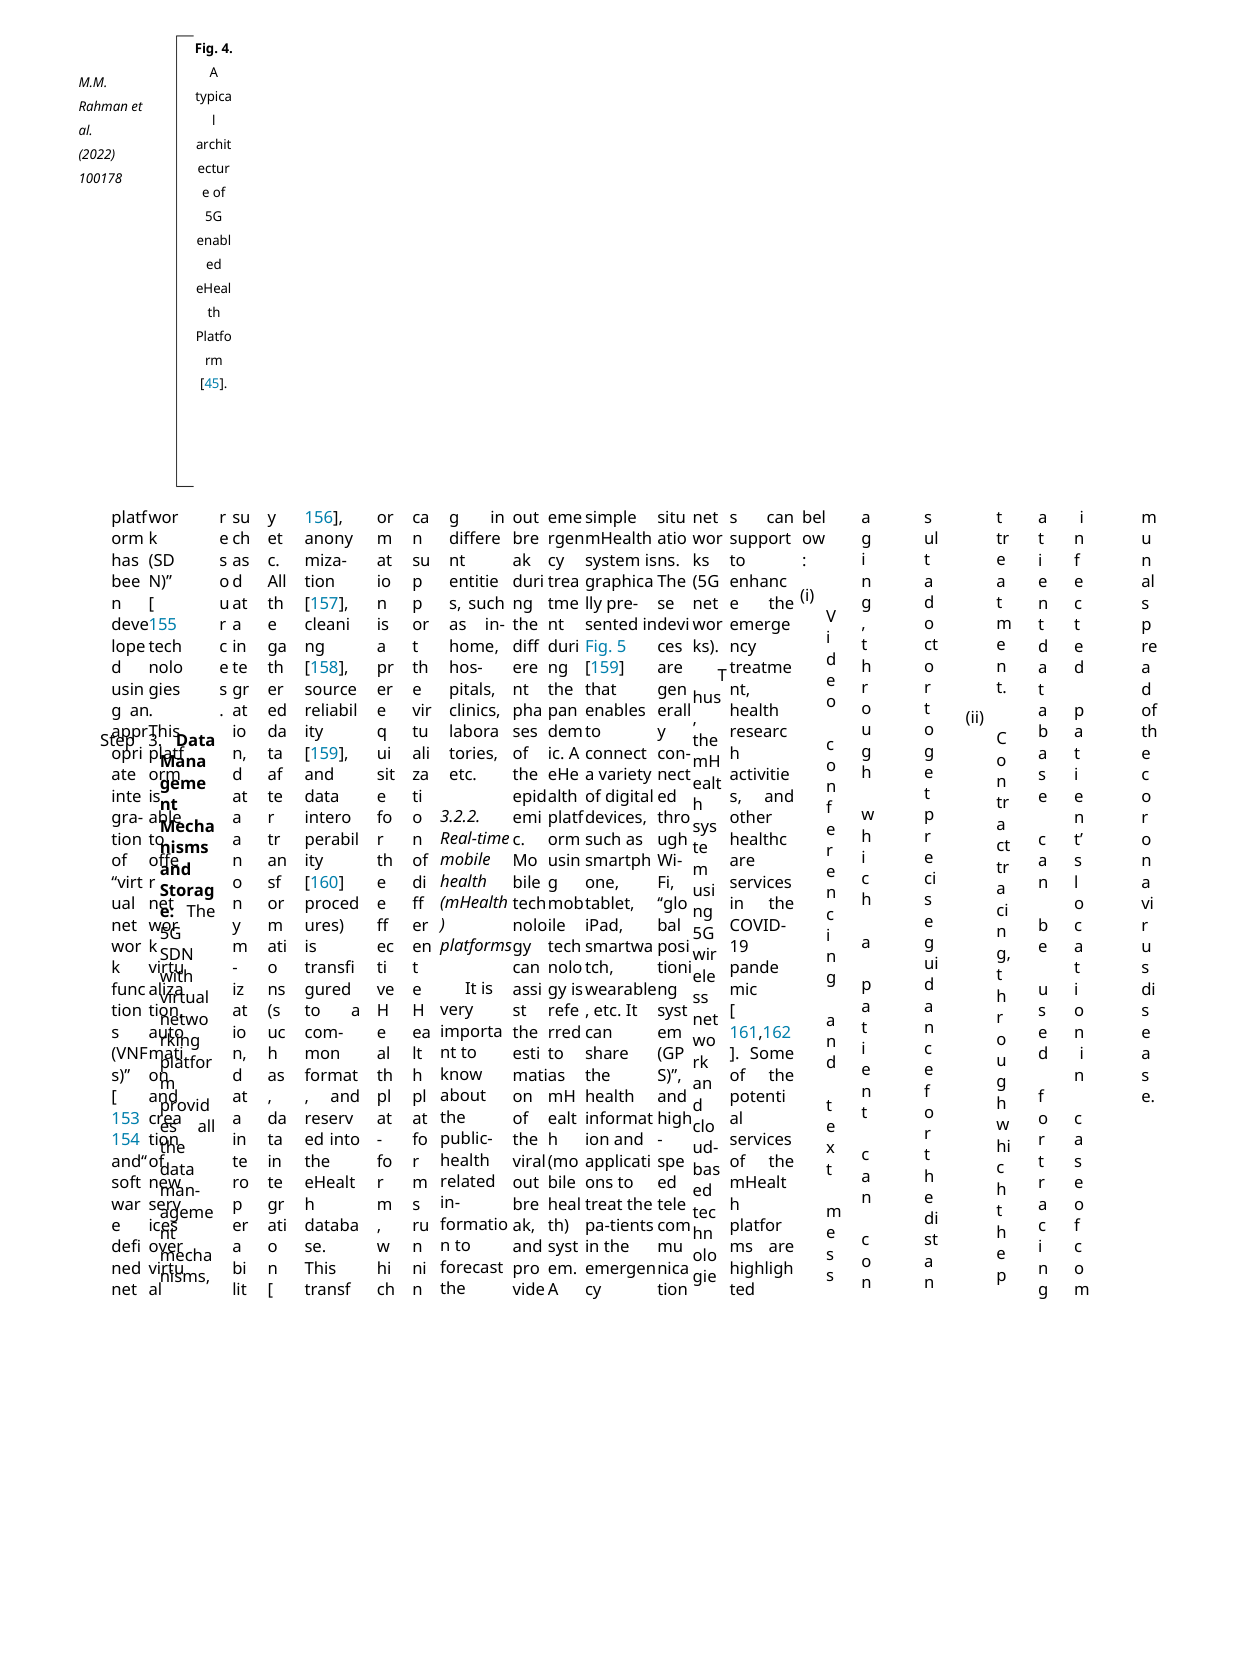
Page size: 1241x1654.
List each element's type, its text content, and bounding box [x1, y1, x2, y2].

text Step 3. Data Management Mechanisms and Storage: The 5G SDN with virtual networking platform provides all the data man-agement mechanisms, such as data integration, data anonym-ization, data interoperability etc. All the gathered data after transformations (such as, data integration [156], anonymiza-tion [157], cleaning [158], source reliability [159], and data interoperability [160] procedures) is transfigured to a com-mon format, and reserved into the eHealth database. This transformation is a prerequisite for the effective Health plat-form, which can support the virtualization of different eHealth platforms running in different entities, such as in-home, hos-pitals, clinics, laboratories, etc. [304, 506, 360, 1300]
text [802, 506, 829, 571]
text 3.2.2. Real-time mobile health (mHealth) platforms It is very important to know about the public-health related in-formation to forecast the outbreak during the different phases of the epidemic. Mobile technology can assist the estimation of the viral outbreak, and provide emergency treatment during the pandemic. A eHealth platform using mobile technology is referred to as mHealth (mobile health) system. A simple mHealth system is graphically pre-sented in Fig. 5 [159] that enables to connect a variety of digital devices, such as smartphone, tablet, iPad, smartwatch, wearable, etc. It can share the health information and applications to treat the pa-tients in the emergency situations. These devices are generally con-nected through Wi-Fi, ‘‘global positioning system (GPS)’’, and high-speed telecommunication networks (5G networks). [440, 506, 729, 1300]
text M.M. Rahman et al. Array 14 (2022) 100178 [78, 69, 156, 188]
text (ii) Contract tracing, through which the patient database can be used for tracing infected patient’s location in case of communal spread of the coronavirus disease. [1110, 506, 1157, 1107]
text Thus, the mHealth system using 5G wireless network and cloud-based technologies can support to enhance the emergency treatment, health research activities, and other healthcare services in the COVID-19 pandemic [161,162]. Some of the potential services of the mHealth platforms are highlighted below: [692, 665, 722, 1287]
picture [174, 34, 194, 488]
text Thus, the mHealth system using 5G wireless network and cloud-based technologies can support to enhance the emergency treatment, health research activities, and other healthcare services in the COVID-19 pandemic [161,162]. Some of the potential services of the mHealth platforms are highlighted below: [729, 506, 794, 1300]
picture [204, 378, 210, 386]
picture [617, 640, 624, 646]
text Fig. 4. A typical architecture of 5G enabled eHealth Platform [45]. [194, 34, 233, 394]
text (ii) Contract tracing, through which the patient database can be used for tracing infected patient’s location in case of communal spread of the coronavirus disease. [965, 706, 1011, 1285]
text (i) Video conferencing and text messaging, through which a patient can consult a doctor to get precise guidance for the distant treatment. [898, 506, 939, 1292]
picture [600, 661, 607, 667]
